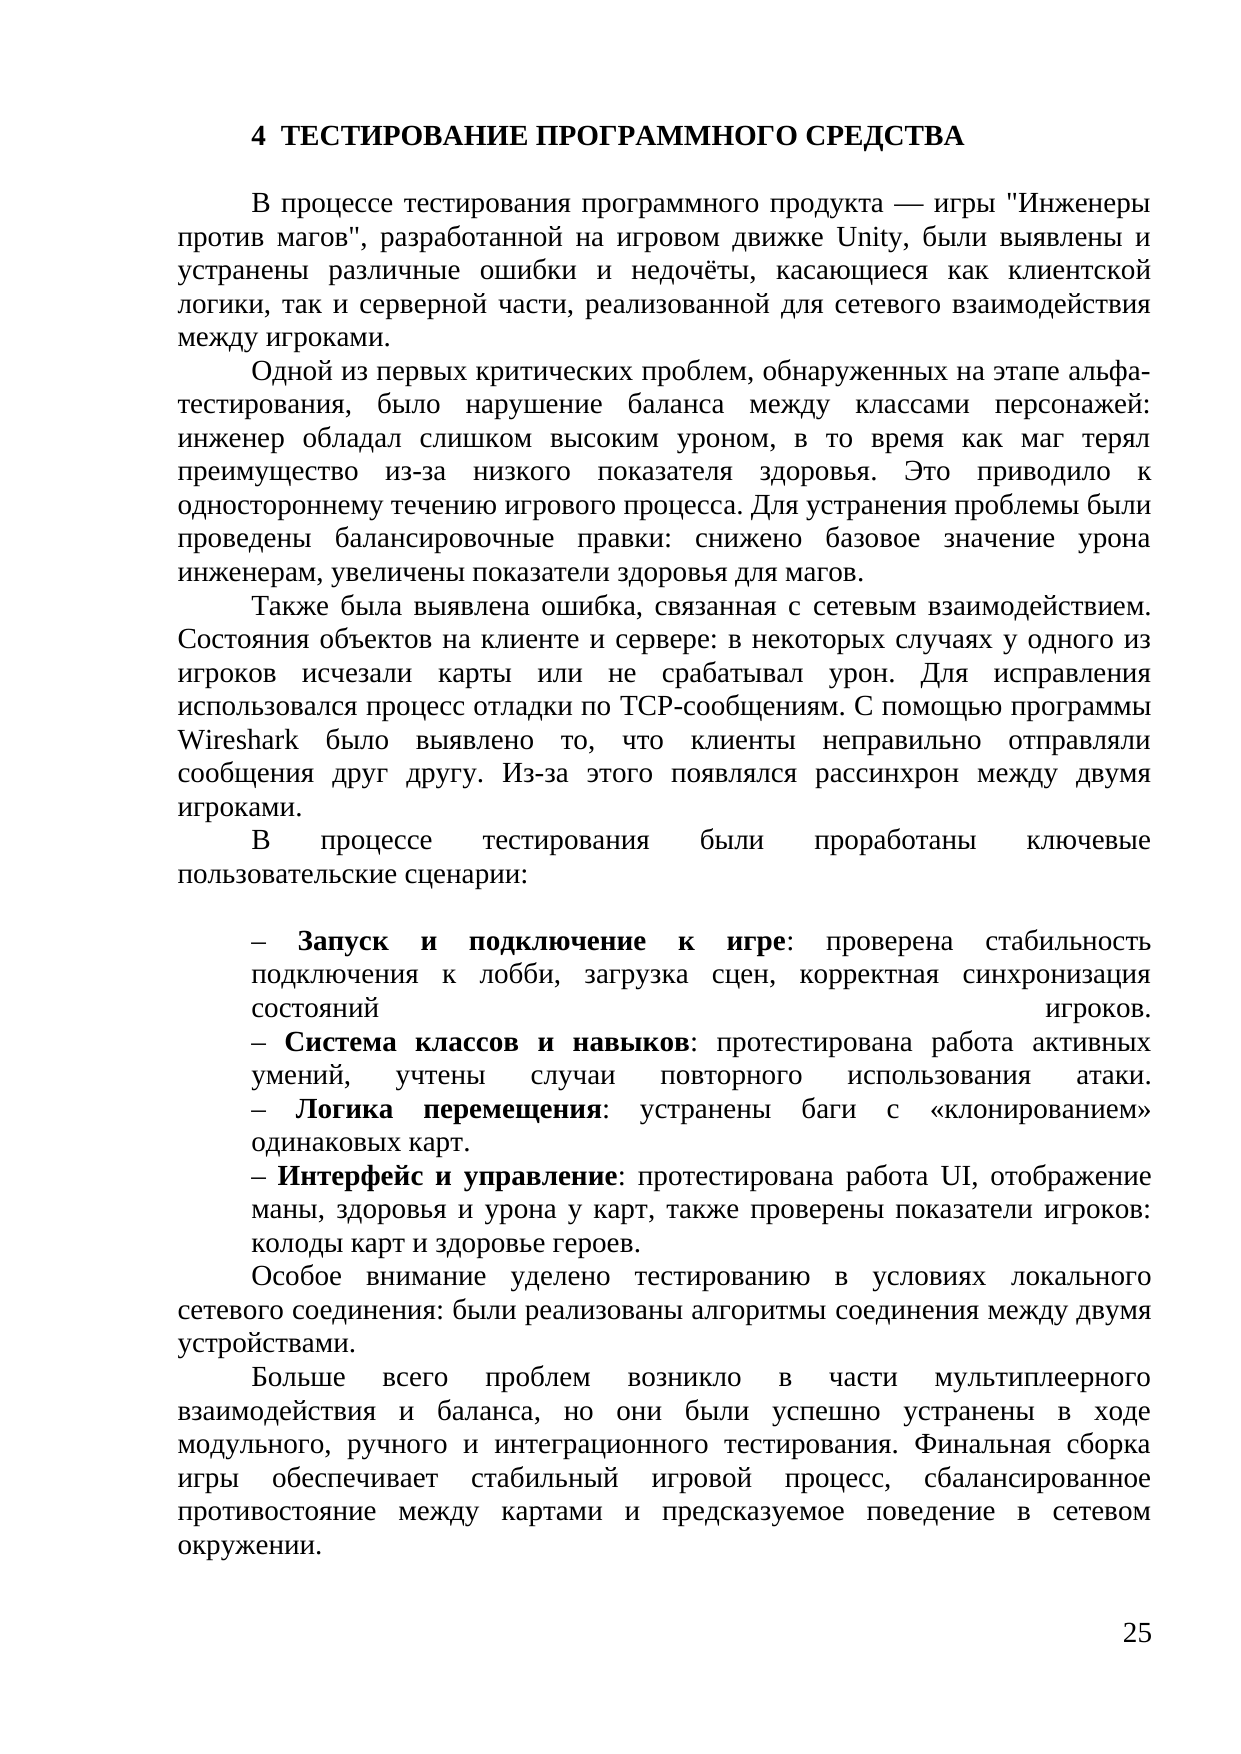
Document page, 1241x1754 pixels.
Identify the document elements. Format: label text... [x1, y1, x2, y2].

text В процессе тестирования программного продукта — игры "Инженеры против магов", разработанной на игровом движке Unity, были выявлены и устранены различные ошибки и недочёты, касающиеся как клиентской логики, так и серверной части, реализованной для сетевого взаимодействия между игроками. [177, 185, 1152, 353]
text Также была выявлена ошибка, связанная с сетевым взаимодействием. Состояния объектов на клиенте и сервере: в некоторых случаях у одного из игроков исчезали карты или не срабатывал урон. Для исправления использовался процесс отладки по TCP-сообщениям. С помощью программы Wireshark было выявлено то, что клиенты неправильно отправляли сообщения друг другу. Из-за этого появлялся рассинхрон между двумя игроками. [177, 588, 1152, 822]
text – Запуск и подключение к игре: проверена стабильность подключения к лобби, загрузка сцен, корректная синхронизация состояний игроков. – Система классов и навыков: протестирована работа активных умений, учтены случаи повторного использования атаки. – Логика перемещения: устранены баги с «клонированием» одинаковых карт. [251, 889, 1152, 1158]
text В процессе тестирования были проработаны ключевые пользовательские сценарии: [177, 822, 1152, 889]
text Больше всего проблем возникло в части мультиплеерного взаимодействия и баланса, но они были успешно устранены в ходе модульного, ручного и интеграционного тестирования. Финальная сборка игры обеспечивает стабильный игровой процесс, сбалансированное противостояние между картами и предсказуемое поведение в сетевом окружении.Начало формы [177, 1359, 1152, 1560]
text – Интерфейс и управление: протестирована работа UI, отображение маны, здоровья и урона у карт, также проверены показатели игроков: колоды карт и здоровье героев. [251, 1158, 1152, 1258]
text Одной из первых критических проблем, обнаруженных на этапе альфа-тестирования, было нарушение баланса между классами персонажей: инженер обладал слишком высоким уроном, в то время как маг терял преимущество из-за низкого показателя здоровья. Это приводило к одностороннему течению игрового процесса. Для устранения проблемы были проведены балансировочные правки: снижено базовое значение урона инженерам, увеличены показатели здоровья для магов. [177, 353, 1152, 588]
subtitle ТЕСТИРОВАНИЕ ПРОГРАММНОГО СРЕДСТВА [251, 118, 1152, 152]
text Особое внимание уделено тестированию в условиях локального сетевого соединения: были реализованы алгоритмы соединения между двумя устройствами. [177, 1258, 1152, 1359]
